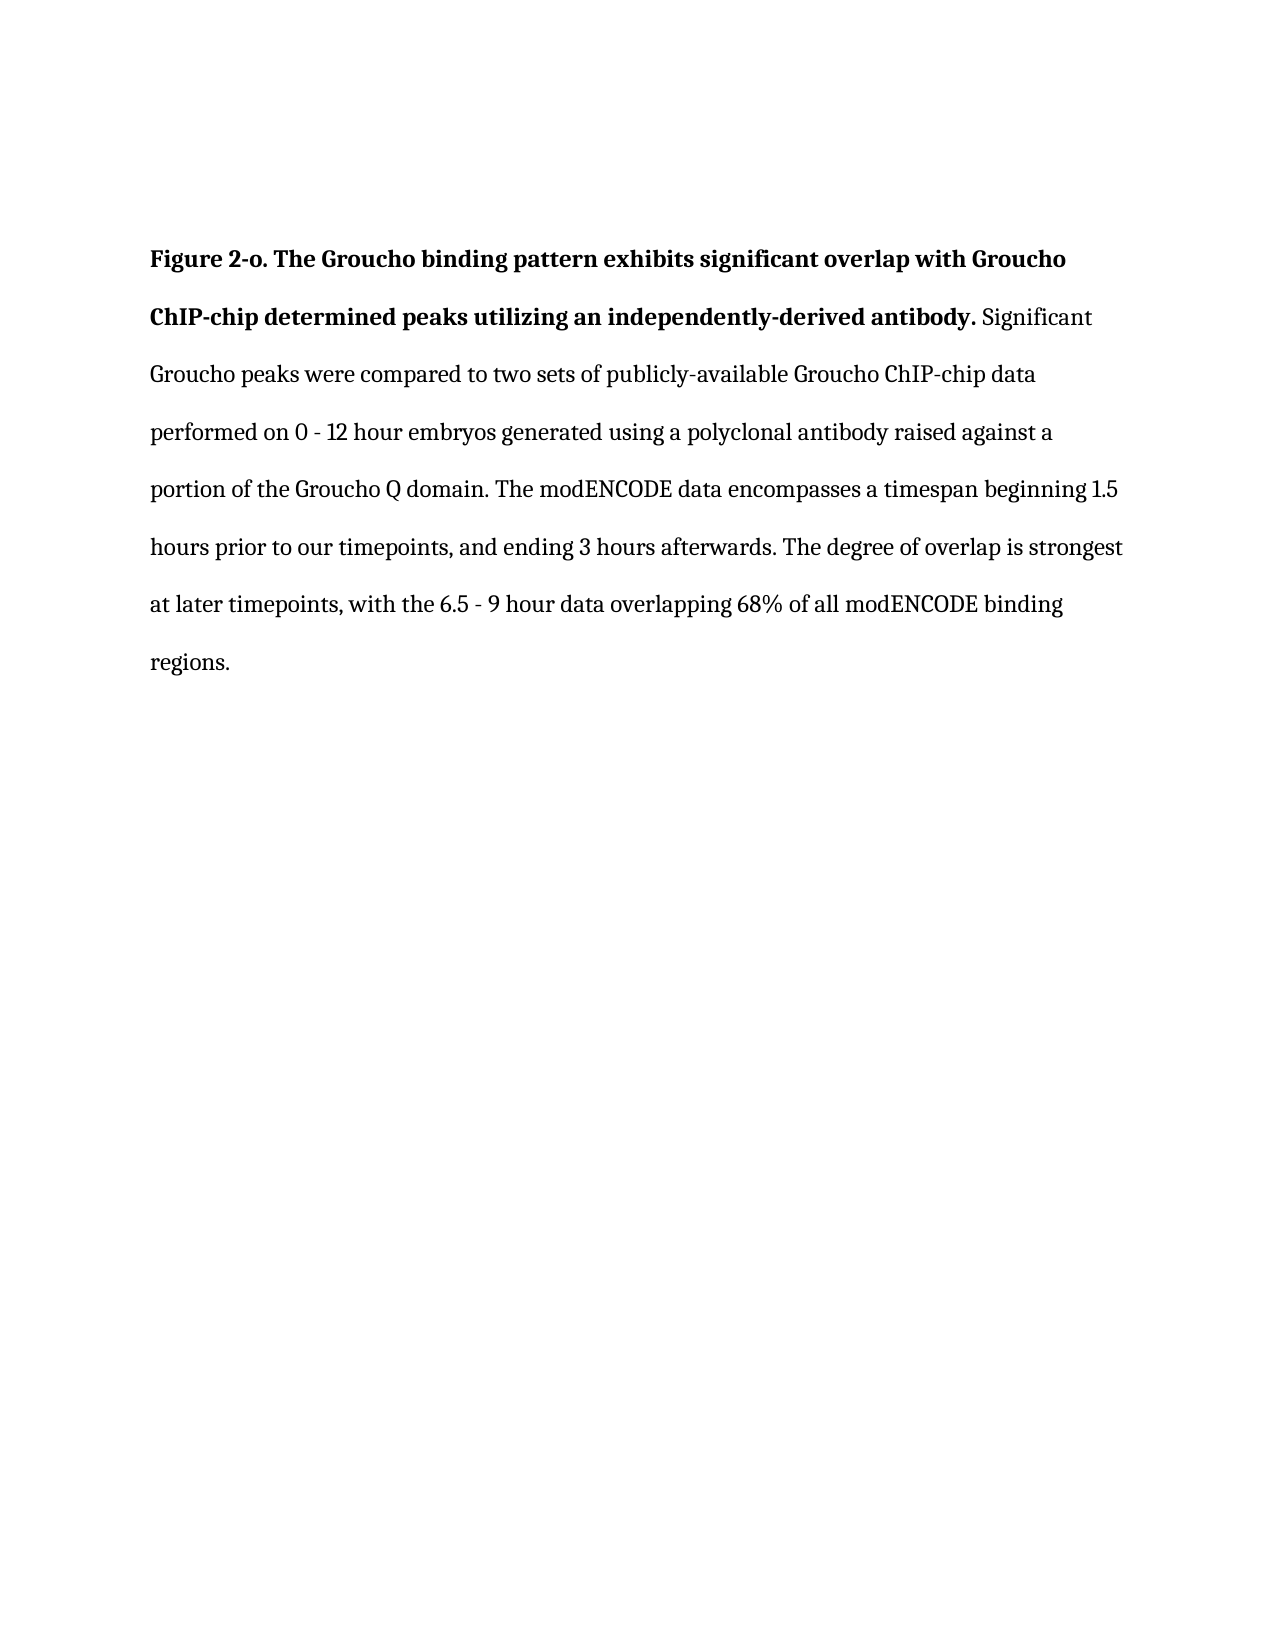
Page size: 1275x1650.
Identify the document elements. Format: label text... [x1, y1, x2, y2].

text Figure 2-o. The Groucho binding pattern exhibits significant overlap with Groucho ChIP-chip determined peaks utilizing an independently-derived antibody. Significant Groucho peaks were compared to two sets of publicly-available Groucho ChIP-chip data performed on 0 - 12 hour embryos generated using a polyclonal antibody raised against a portion of the Groucho Q domain. The modENCODE data encompasses a timespan beginning 1.5 hours prior to our timepoints, and ending 3 hours afterwards. The degree of overlap is strongest at later timepoints, with the 6.5 - 9 hour data overlapping 68% of all modENCODE binding regions. [150, 245, 1125, 676]
